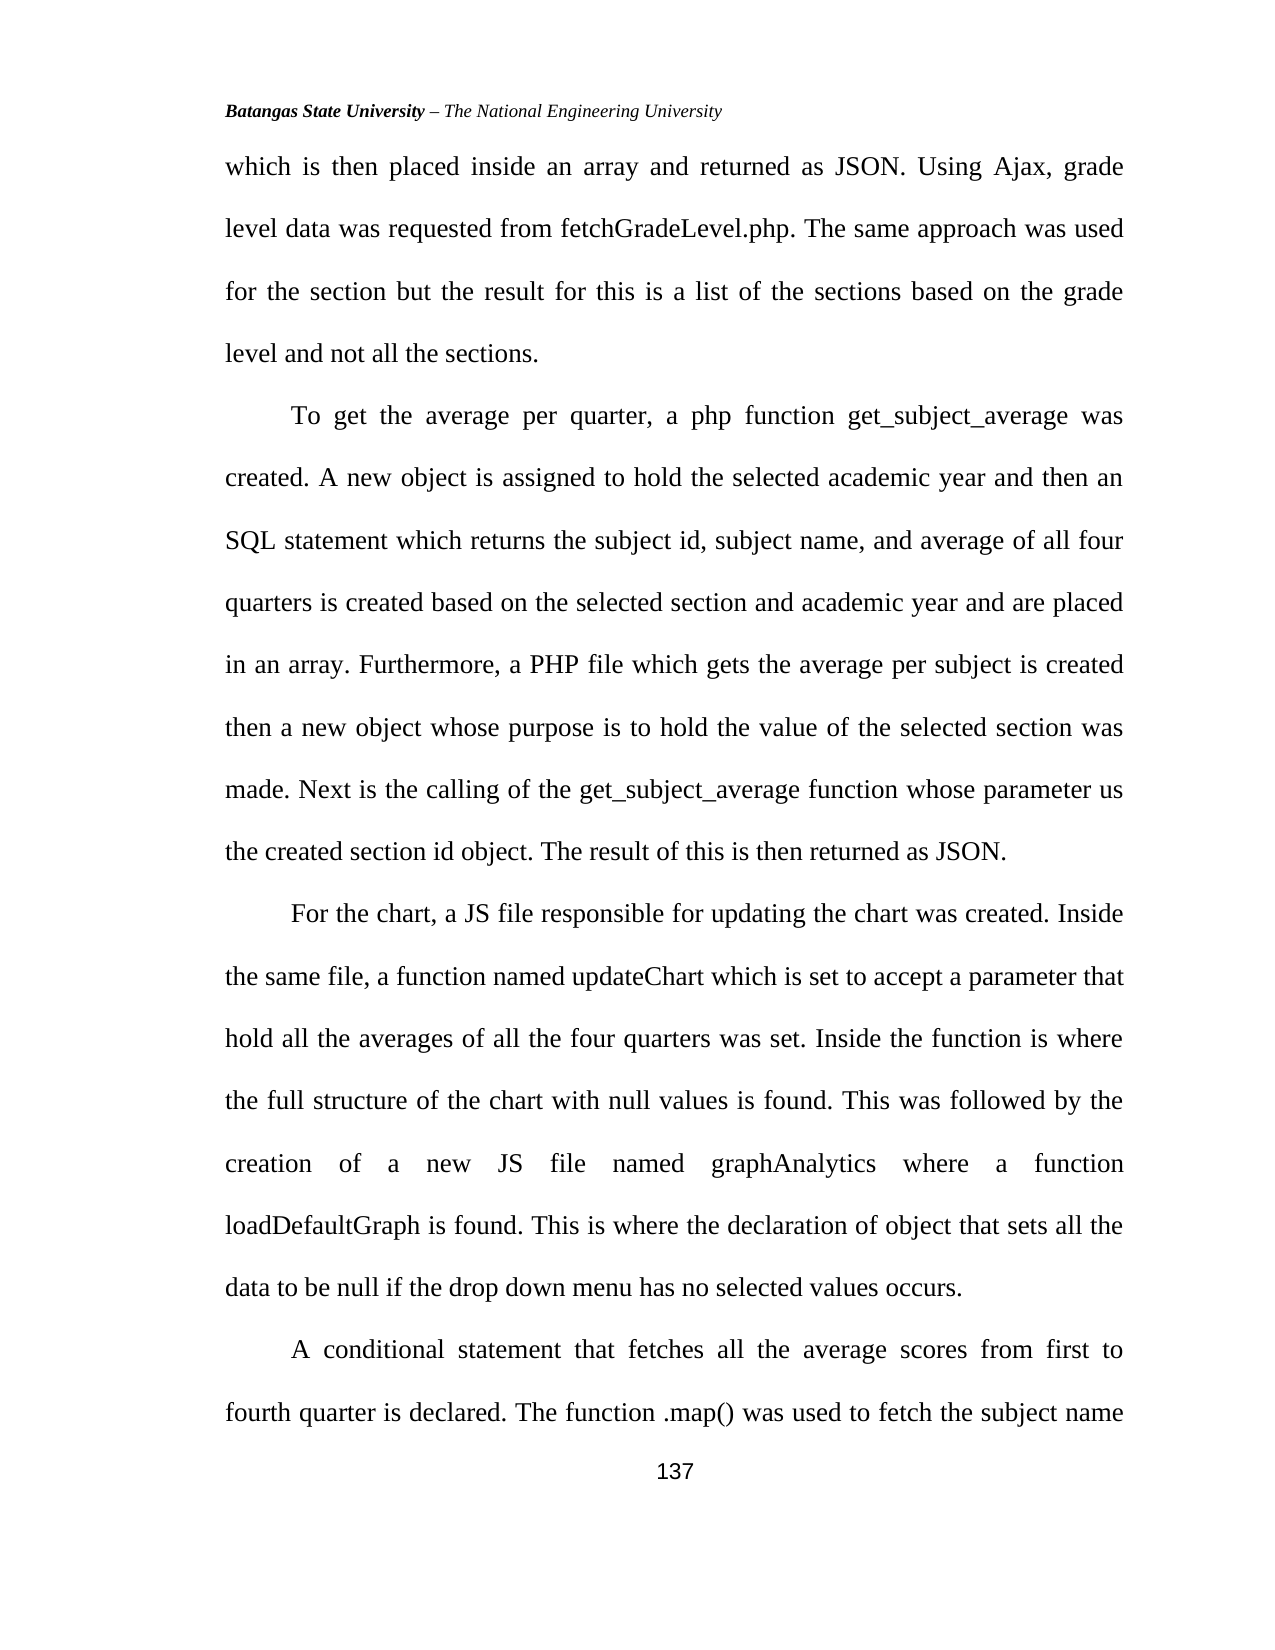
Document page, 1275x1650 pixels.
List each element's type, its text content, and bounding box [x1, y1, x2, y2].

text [225, 1333, 1125, 1427]
text To get the average per quarter, a php function get_subject_average was created. A new object is assigned to hold the selected academic year and then an SQL statement which returns the subject id, subject name, and average of all four quarters is created based on the selected section and academic year and are placed in an array. Furthermore, a PHP file which gets the average per subject is created then a new object whose purpose is to hold the value of the selected section was made. Next is the calling of the get_subject_average function whose parameter us the created section id object. The result of this is then returned as JSON. [225, 399, 1125, 866]
text For the chart, a JS file responsible for updating the chart was created. Inside the same file, a function named updateChart which is set to accept a parameter that hold all the averages of all the four quarters was set. Inside the function is where the full structure of the chart with null values is found. This was followed by the creation of a new JS file named graphAnalytics where a function loadDefaultGraph is found. This is where the declaration of object that sets all the data to be null if the drop down menu has no selected values occurs. [225, 897, 1125, 1302]
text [225, 150, 1125, 368]
